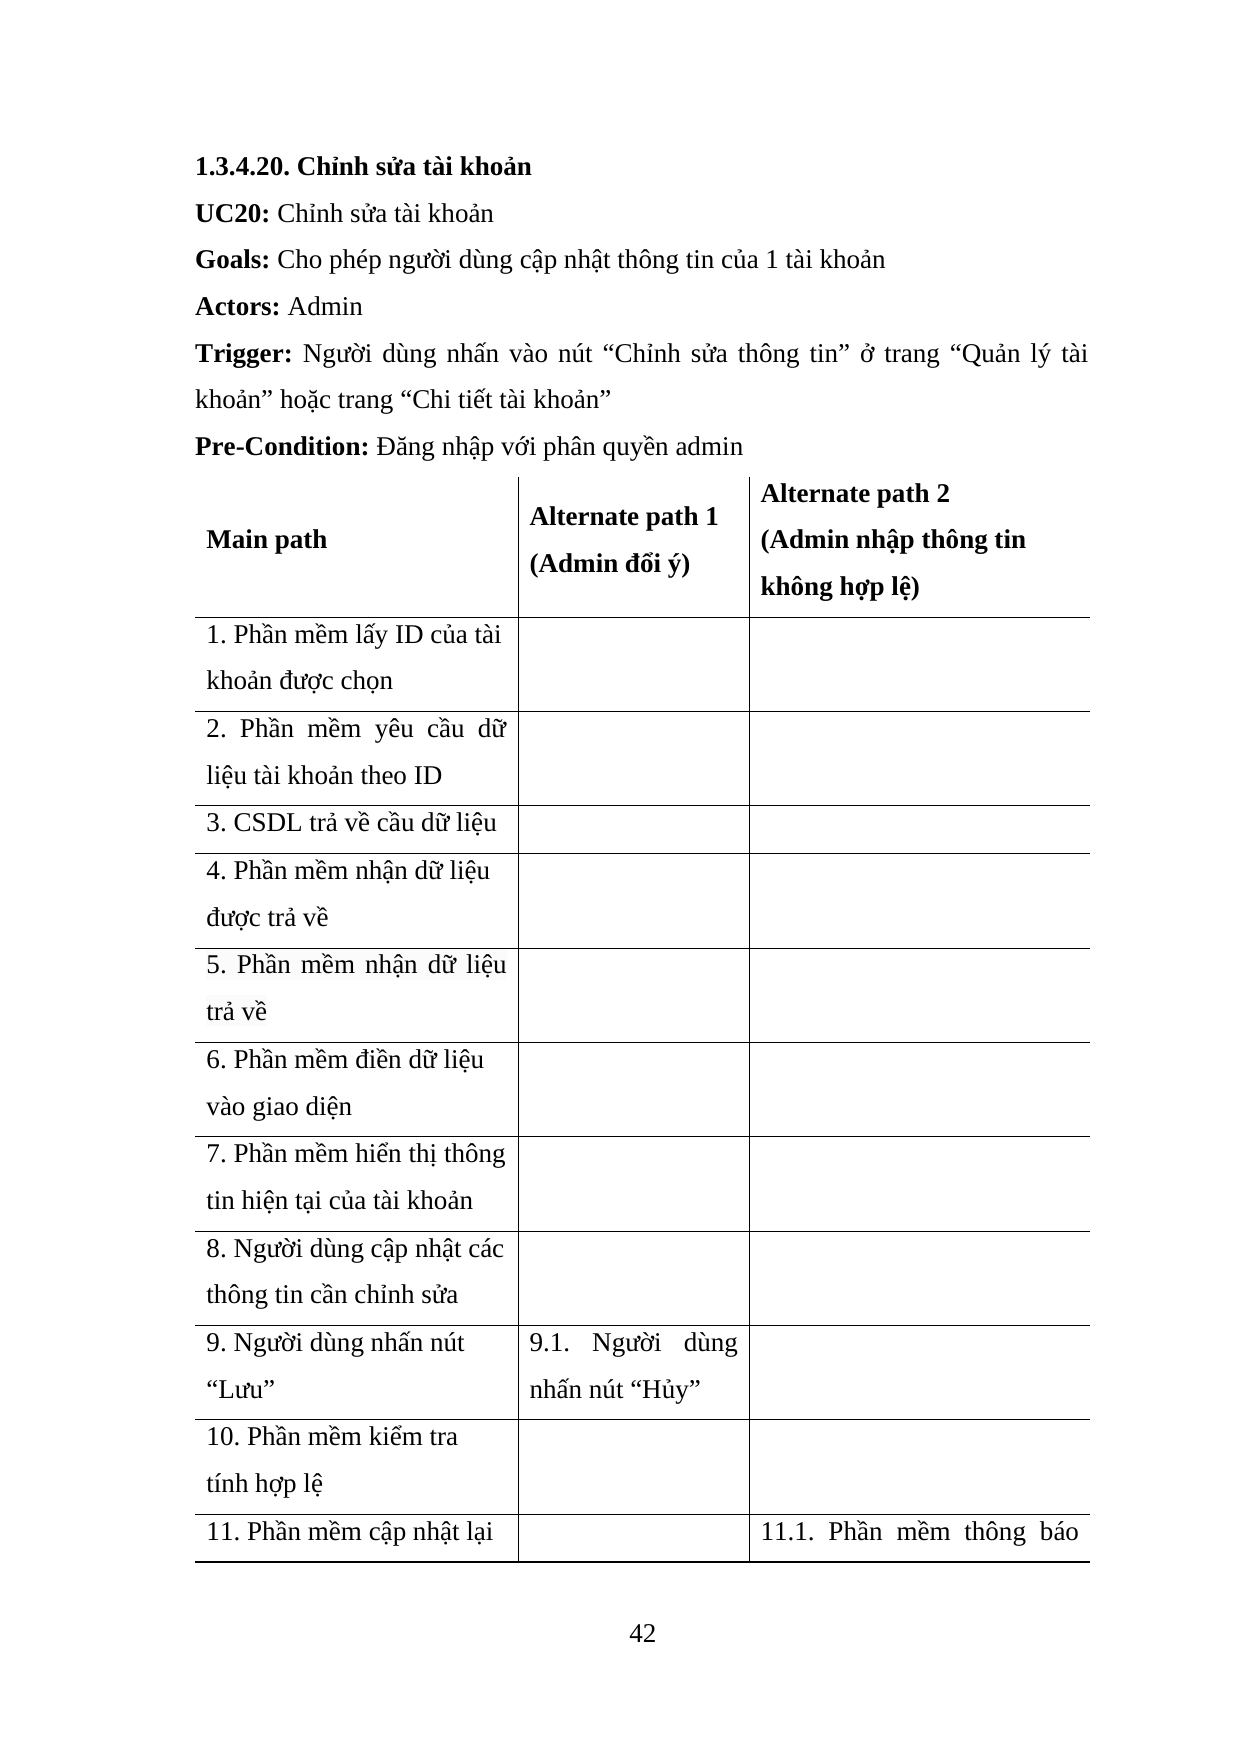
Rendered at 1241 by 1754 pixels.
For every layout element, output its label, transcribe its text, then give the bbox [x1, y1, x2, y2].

table_cell [750, 1137, 1090, 1231]
table_cell [519, 1043, 749, 1136]
table_cell [750, 1043, 1090, 1136]
table_cell [519, 854, 749, 947]
table_cell 10. Phần mềm kiểm tra tính hợp lệ [195, 1420, 518, 1514]
table_cell 9.1. Người dùng nhấn nút “Hủy” [519, 1326, 749, 1419]
subtitle 1.3.4.20. Chỉnh sửa tài khoản [195, 150, 1090, 181]
text UC20: Chỉnh sửa tài khoản [195, 197, 1090, 228]
text Goals: Cho phép người dùng cập nhật thông tin của 1 tài khoản [195, 243, 1090, 274]
table_cell 8. Người dùng cập nhật các thông tin cần chỉnh sửa [195, 1232, 518, 1325]
table_cell 6. Phần mềm điền dữ liệu vào giao diện [195, 1043, 518, 1136]
table_header Alternate path 2 (Admin nhập thông tin không hợp lệ) [750, 477, 1090, 617]
table_cell [750, 1232, 1090, 1325]
table_cell [750, 949, 1090, 1042]
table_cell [195, 1515, 518, 1561]
text Actors: Admin [195, 290, 1090, 321]
text Trigger: Người dùng nhấn vào nút “Chỉnh sửa thông tin” ở trang “Quản lý tài khoản” hoặc trang “Chi tiết tài khoản” [195, 337, 1090, 414]
table_cell 5. Phần mềm nhận dữ liệu trả về [195, 949, 518, 1042]
table_cell [519, 1232, 749, 1325]
table_cell 3. CSDL trả về cầu dữ liệu [195, 806, 518, 853]
table_cell [750, 854, 1090, 947]
table_cell [519, 712, 749, 805]
table_cell 7. Phần mềm hiển thị thông tin hiện tại của tài khoản [195, 1137, 518, 1231]
table_cell [750, 806, 1090, 853]
table_header Alternate path 1 (Admin đổi ý) [519, 477, 749, 617]
table_cell 4. Phần mềm nhận dữ liệu được trả về [195, 854, 518, 947]
table_cell [519, 618, 749, 711]
table_cell 1. Phần mềm lấy ID của tài khoản được chọn [195, 618, 518, 711]
table_cell [750, 618, 1090, 711]
table_cell [750, 1326, 1090, 1419]
table_cell [519, 1420, 749, 1514]
table_cell 9. Người dùng nhấn nút “Lưu” [195, 1326, 518, 1419]
table_cell [750, 1420, 1090, 1514]
table_header Main path [195, 477, 518, 617]
text Pre-Condition: Đăng nhập với phân quyền admin [195, 430, 1090, 461]
table_cell [519, 806, 749, 853]
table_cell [750, 1515, 1090, 1561]
table_cell [519, 949, 749, 1042]
table_cell [519, 1137, 749, 1231]
table_cell [519, 1515, 749, 1561]
table_cell [750, 712, 1090, 805]
table_cell 2. Phần mềm yêu cầu dữ liệu tài khoản theo ID [195, 712, 518, 805]
